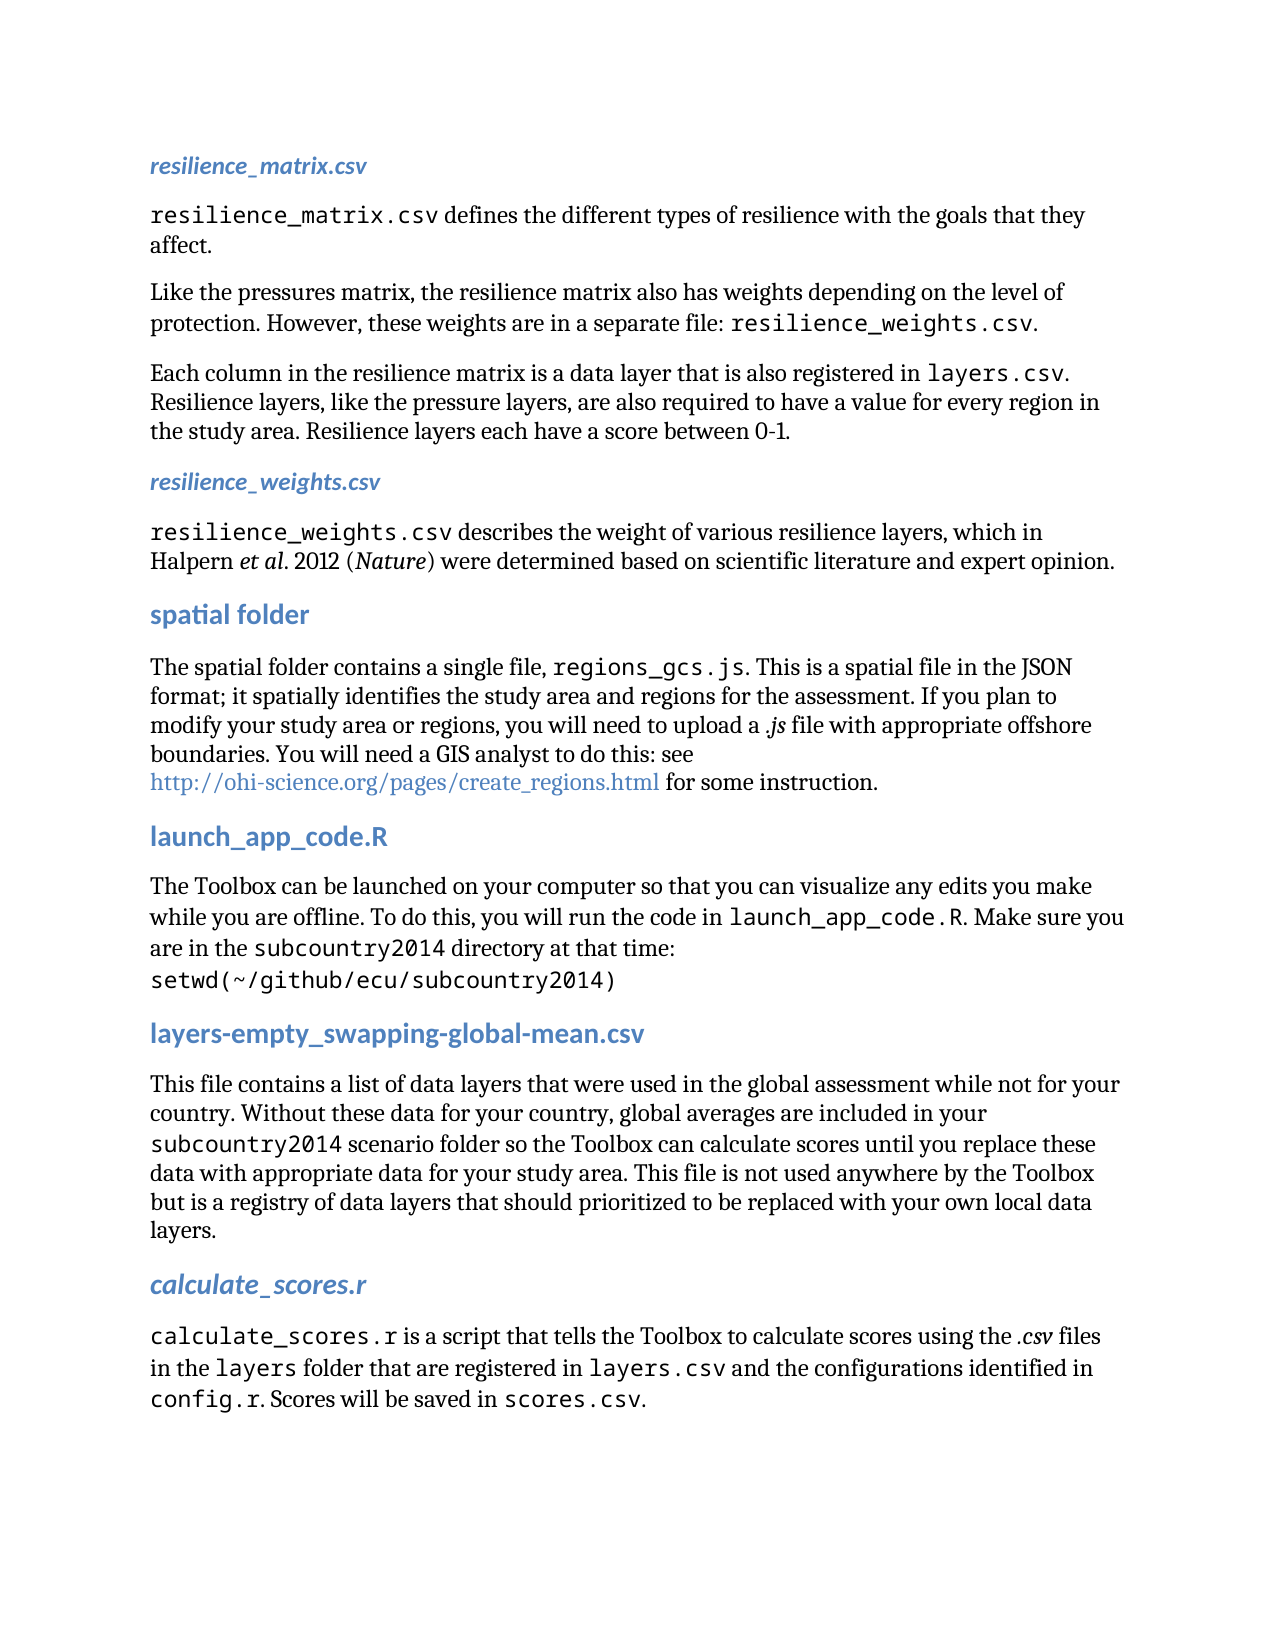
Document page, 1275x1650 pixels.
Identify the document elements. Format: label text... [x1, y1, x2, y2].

text Each column in the resilience matrix is a data layer that is also registered in layers.csv. Resilience layers, like the pressure layers, are also required to have a value for every region in the study area. Resilience layers each have a score between 0-1. [150, 357, 1125, 446]
text The spatial folder contains a single file, regions_gcs.js. This is a spatial file in the JSON format; it spatially identifies the study area and regions for the assessment. If you plan to modify your study area or regions, you will need to upload a .js file with appropriate offshore boundaries. You will need a GIS analyst to do this: see http://ohi-science.org/pages/create_regions.html for some instruction. [150, 651, 1125, 797]
subtitle resilience_weights.csv [150, 466, 1125, 497]
subtitle layers-empty_swapping-global-mean.csv [150, 1016, 1125, 1051]
text calculate_scores.r is a script that tells the Toolbox to calculate scores using the .csv files in the layers folder that are registered in layers.csv and the configurations identified in config.r. Scores will be saved in scores.csv. [150, 1320, 1125, 1414]
text This file contains a list of data layers that were used in the global assessment while not for your country. Without these data for your country, global averages are included in your subcountry2014 scenario folder so the Toolbox can calculate scores until you replace these data with appropriate data for your study area. This file is not used anywhere by the Toolbox but is a registry of data layers that should prioritized to be replaced with your own local data layers. [150, 1070, 1125, 1245]
subtitle spatial folder [150, 596, 1125, 632]
text resilience_matrix.csv defines the different types of resilience with the goals that they affect. [150, 199, 1125, 259]
text Like the pressures matrix, the resilience matrix also has weights depending on the level of protection. However, these weights are in a separate file: resilience_weights.csv. [150, 278, 1125, 338]
subtitle calculate_scores.r [150, 1266, 1125, 1301]
text resilience_weights.csv describes the weight of various resilience layers, which in Halpern et al. 2012 (Nature) were determined based on scientific literature and expert opinion. [150, 516, 1125, 576]
subtitle resilience_matrix.csv [150, 150, 1125, 181]
text The Toolbox can be launched on your computer so that you can visualize any edits you make while you are offline. To do this, you will run the code in launch_app_code.R. Make sure you are in the subcountry2014 directory at that time: setwd(~/github/ecu/subcountry2014) [150, 872, 1125, 995]
subtitle launch_app_code.R [150, 818, 1125, 853]
